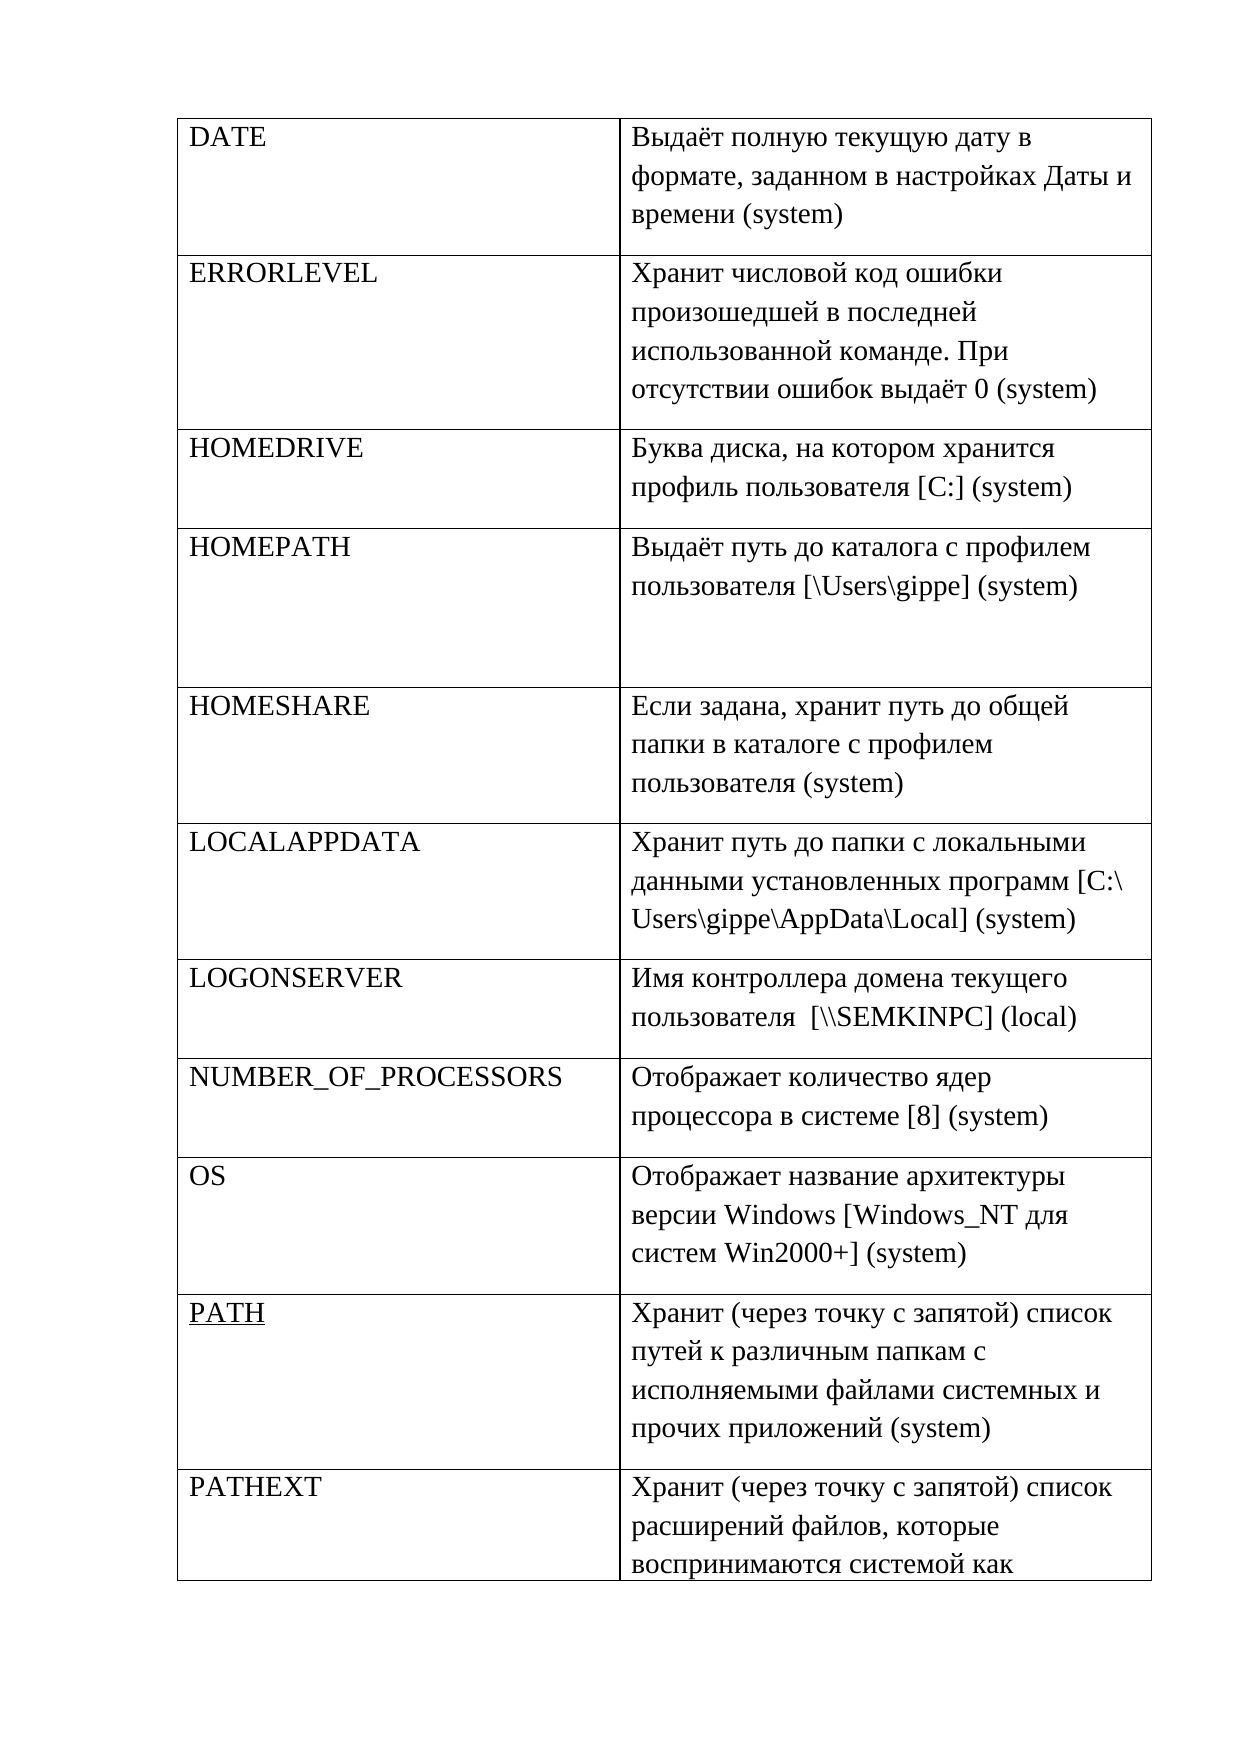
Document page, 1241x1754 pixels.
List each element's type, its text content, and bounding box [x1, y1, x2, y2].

table_cell PATH [178, 1295, 619, 1468]
table_cell LOGONSERVER [178, 960, 619, 1058]
table_cell LOCALAPPDATA [178, 824, 619, 959]
table_cell Выдаёт путь до каталога с профилем пользователя [\Users\gippe] (system) [621, 529, 1151, 687]
table_cell HOMESHARE [178, 688, 619, 823]
table_cell Имя контроллера домена текущего пользователя [\\SEMKINPC] (local) [621, 960, 1151, 1058]
table_cell OS [178, 1158, 619, 1294]
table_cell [621, 1470, 1151, 1580]
table_cell Хранит числовой код ошибки произошедшей в последней использованной команде. При отсутствии ошибок выдаёт 0 (system) [621, 256, 1151, 429]
table_cell DATE [178, 119, 619, 254]
table_cell Хранит путь до папки с локальными данными установленных программ [C:\Users\gippe\AppData\Local] (system) [621, 824, 1151, 959]
table_cell Если задана, хранит путь до общей папки в каталоге с профилем пользователя (system) [621, 688, 1151, 823]
table_cell NUMBER_OF_PROCESSORS [178, 1059, 619, 1157]
table_cell Хранит (через точку с запятой) список путей к различным папкам с исполняемыми файлами системных и прочих приложений (system) [621, 1295, 1151, 1468]
table_cell Выдаёт полную текущую дату в формате, заданном в настройках Даты и времени (system) [621, 119, 1151, 254]
table_cell ERRORLEVEL [178, 256, 619, 429]
table_cell HOMEPATH [178, 529, 619, 687]
table_cell HOMEDRIVE [178, 430, 619, 528]
table_cell Отображает название архитектуры версии Windows [Windows_NT для систем Win2000+] (system) [621, 1158, 1151, 1294]
table_cell Буква диска, на котором хранится профиль пользователя [C:] (system) [621, 430, 1151, 528]
table_cell PATHEXT [178, 1470, 619, 1580]
table_cell Отображает количество ядер процессора в системе [8] (system) [621, 1059, 1151, 1157]
